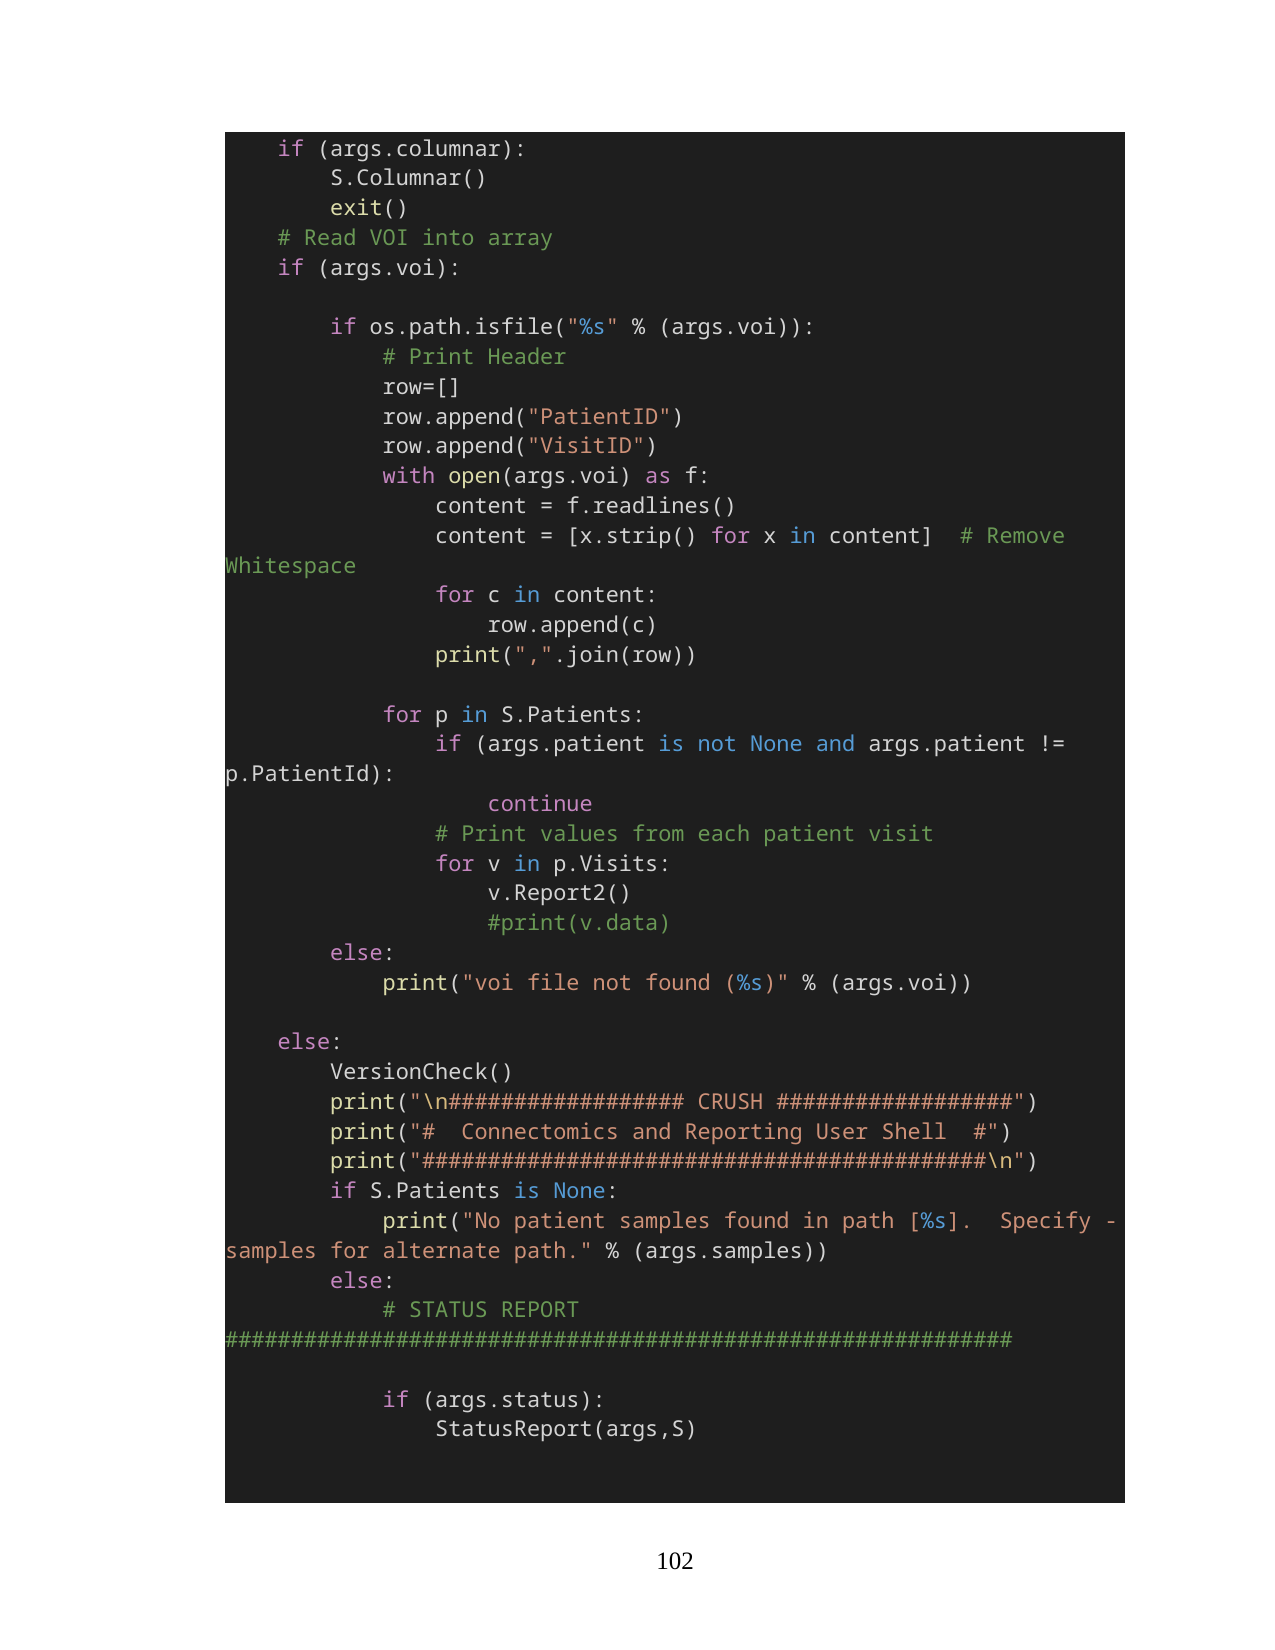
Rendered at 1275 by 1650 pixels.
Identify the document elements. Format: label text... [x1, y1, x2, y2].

text row.append("VisitID") [225, 430, 1125, 460]
text # STATUS REPORT ############################################################ [225, 1294, 1125, 1354]
text print("No patient samples found in path [%s]. Specify -samples for alternate path." % (args.samples)) [225, 1205, 1125, 1264]
text StatusReport(args,S) [225, 1413, 1125, 1443]
text for p in S.Patients: [225, 698, 1125, 728]
text else: [225, 937, 1125, 967]
text exit() [225, 192, 1125, 222]
text if (args.status): [225, 1384, 1125, 1413]
text print("voi file not found (%s)" % (args.voi)) [225, 967, 1125, 996]
text if (args.columnar): [225, 132, 1125, 162]
text S.Columnar() [225, 162, 1125, 192]
text if os.path.isfile("%s" % (args.voi)): [225, 311, 1125, 341]
text print("\n################## CRUSH ##################") [225, 1086, 1125, 1116]
text # Print Header [225, 341, 1125, 371]
text #print(v.data) [225, 907, 1125, 937]
text v.Report2() [225, 877, 1125, 907]
text if (args.patient is not None and args.patient != p.PatientId): [225, 728, 1125, 788]
text print(",".join(row)) [225, 639, 1125, 669]
text row.append(c) [225, 609, 1125, 639]
text if (args.voi): [225, 252, 1125, 281]
text row=[] [225, 371, 1125, 401]
text for c in content: [225, 579, 1125, 609]
text VersionCheck() [225, 1056, 1125, 1086]
text content = [x.strip() for x in content] # Remove Whitespace [225, 520, 1125, 579]
text with open(args.voi) as f: [225, 460, 1125, 490]
text content = f.readlines() [225, 490, 1125, 520]
text # Print values from each patient visit [225, 818, 1125, 847]
text else: [225, 1264, 1125, 1294]
text else: [225, 1026, 1125, 1056]
text print("###########################################\n") [225, 1145, 1125, 1175]
text row.append("PatientID") [225, 401, 1125, 430]
text continue [225, 788, 1125, 818]
text # Read VOI into array [225, 222, 1125, 252]
text for v in p.Visits: [225, 847, 1125, 877]
text print("# Connectomics and Reporting User Shell #") [225, 1116, 1125, 1145]
text if S.Patients is None: [225, 1175, 1125, 1205]
